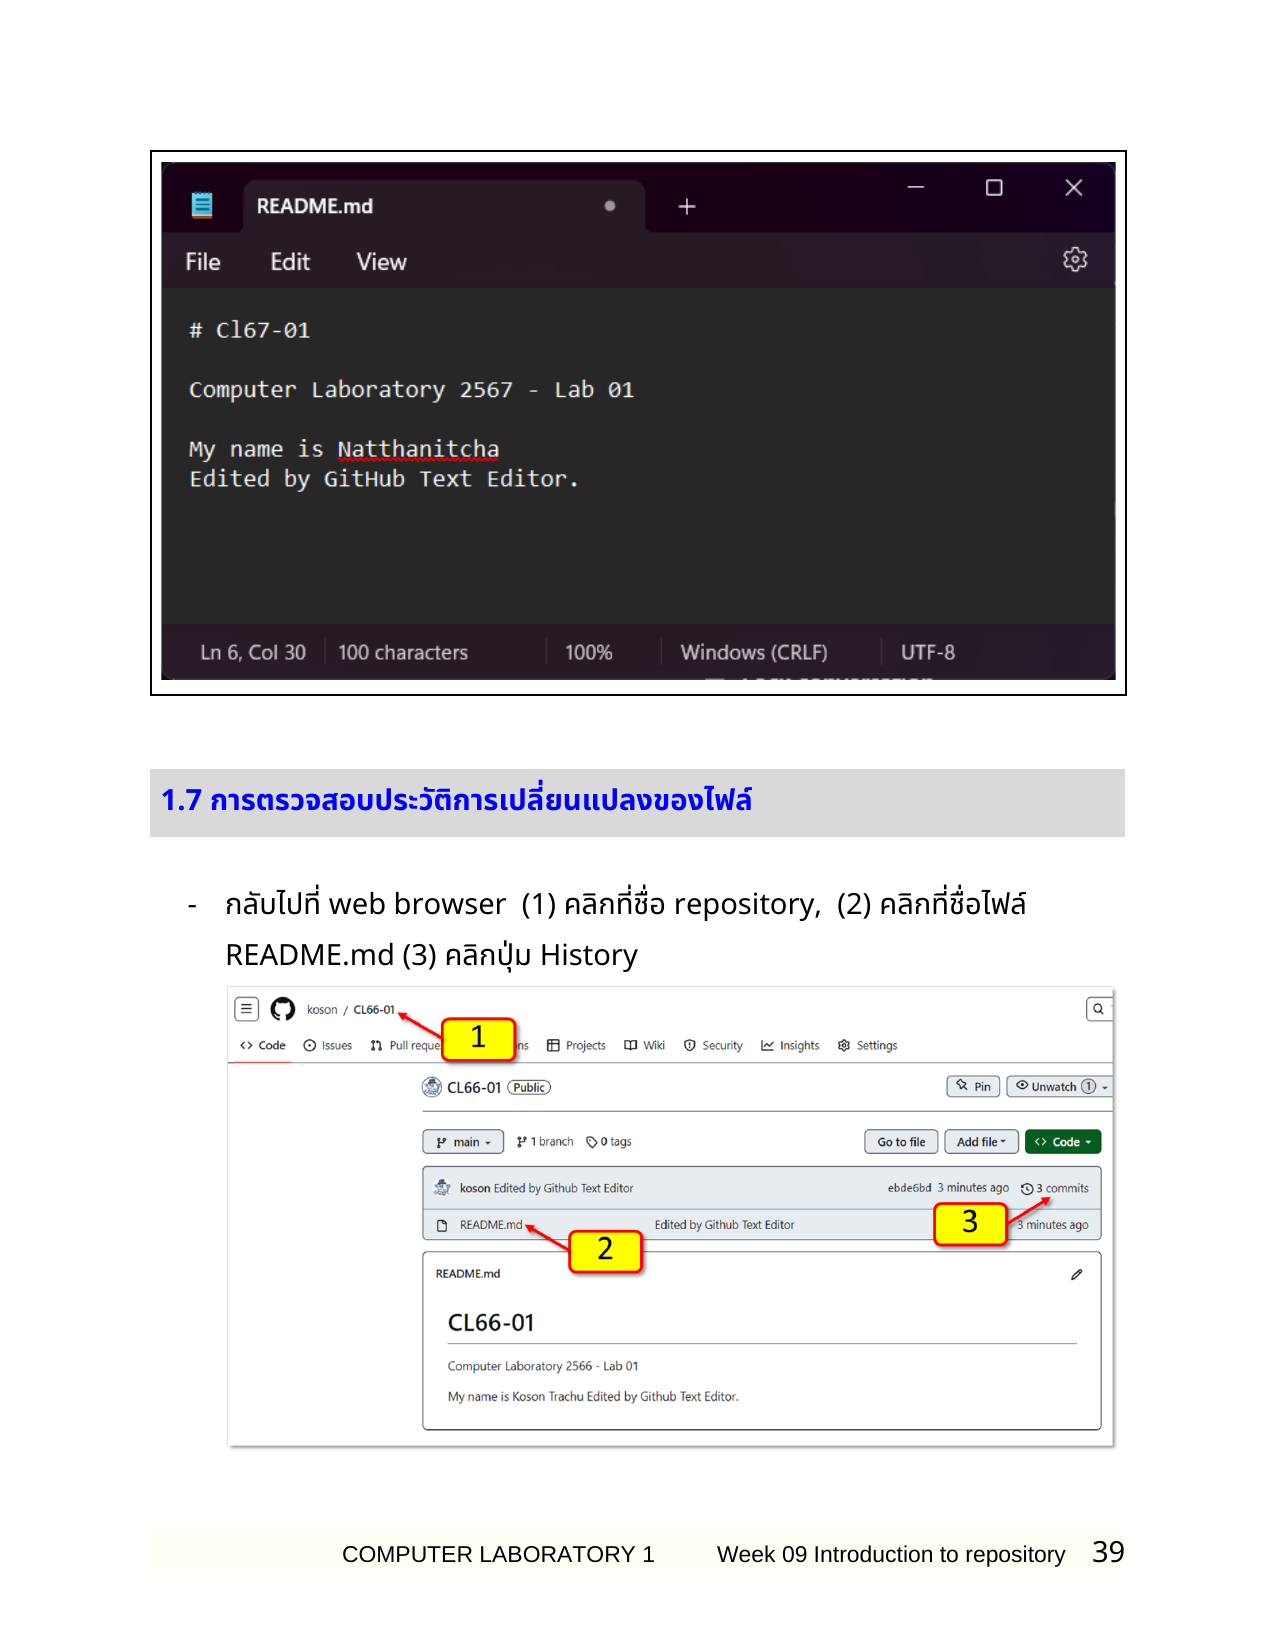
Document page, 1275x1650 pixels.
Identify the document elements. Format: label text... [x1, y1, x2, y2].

picture [225, 984, 1120, 1453]
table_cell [152, 152, 1125, 694]
picture [161, 162, 1116, 680]
list กลับไปที่ web browser (1) คลิกที่ชื่อ repository, (2) คลิกที่ชื่อไฟล์ README.md (3) คลิกปุ่ม History [187, 883, 1125, 978]
table_header 1.7 การตรวจสอบประวัติการเปลี่ยนแปลงของไฟล์ [150, 769, 1125, 837]
